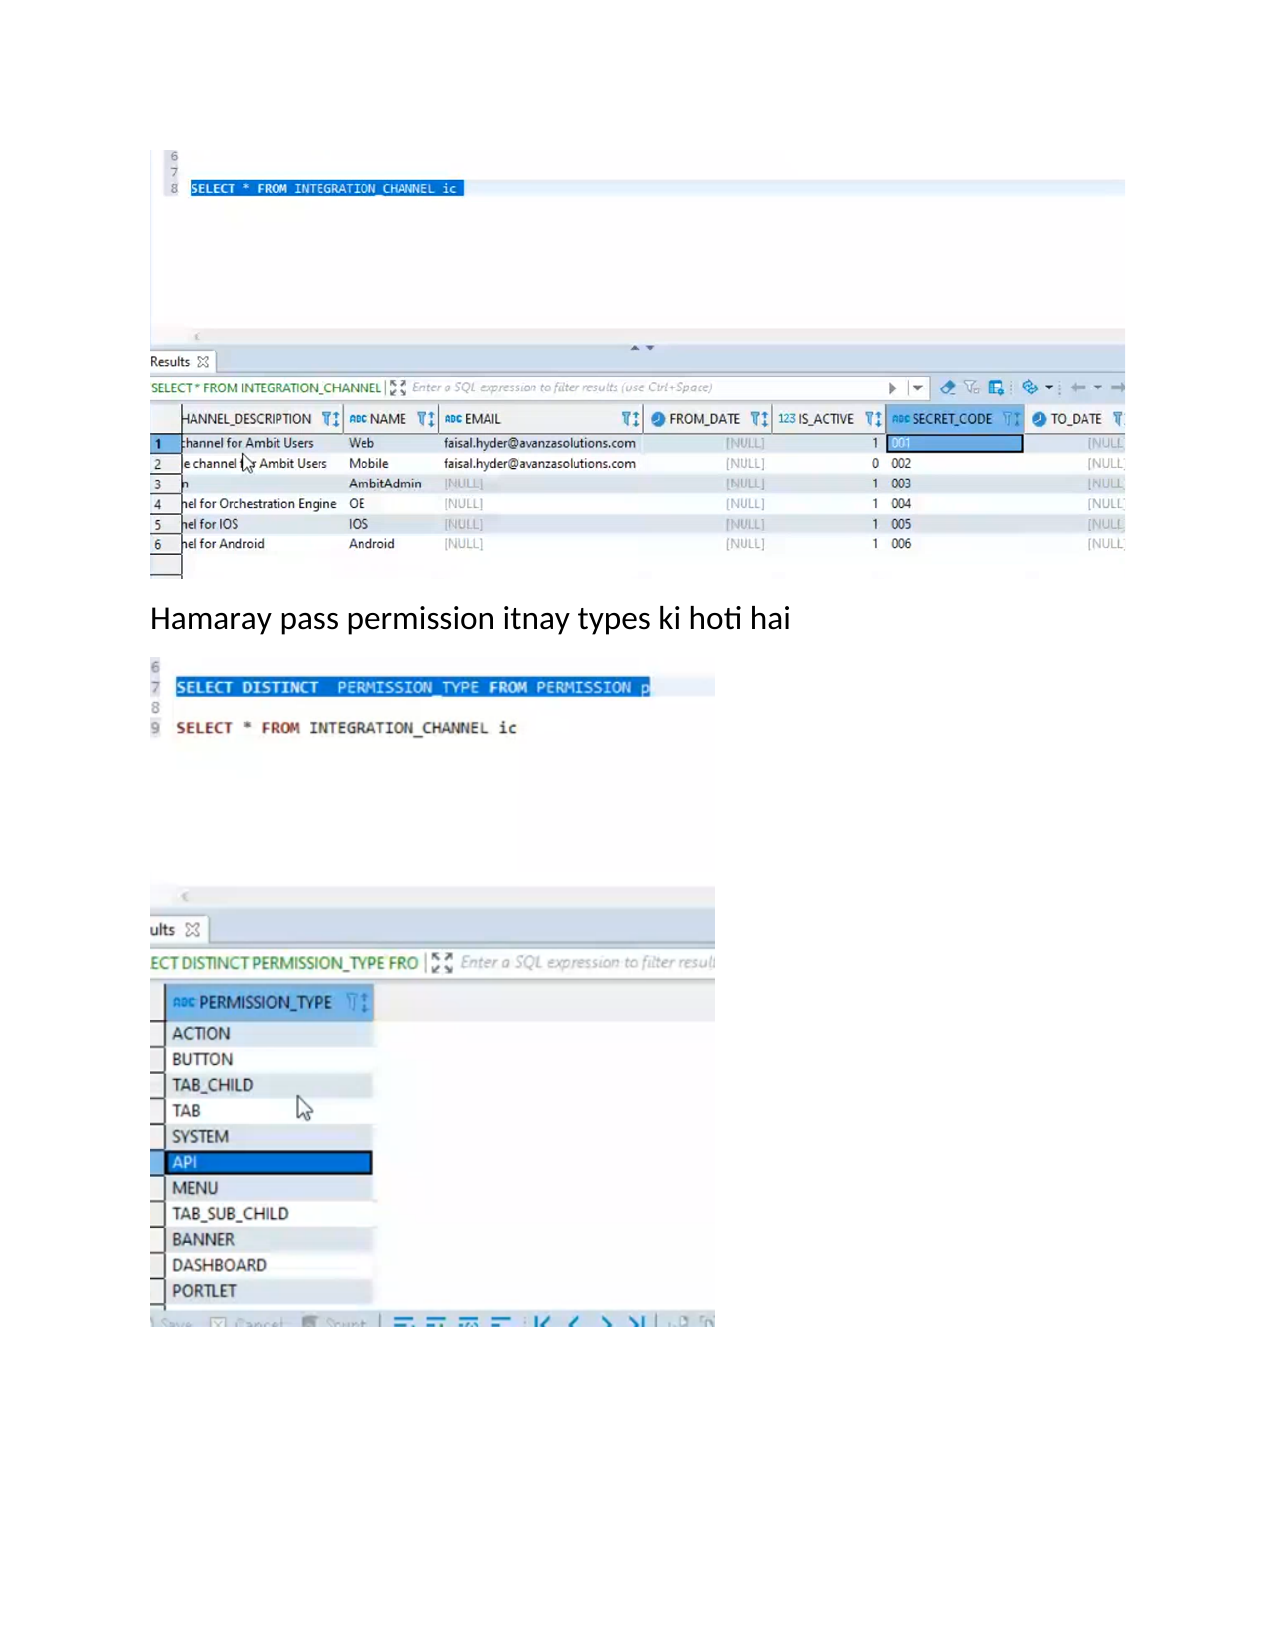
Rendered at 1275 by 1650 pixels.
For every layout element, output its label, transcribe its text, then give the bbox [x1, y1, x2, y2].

text Hamaray pass permission itnay types ki hoti hai [150, 597, 1125, 638]
